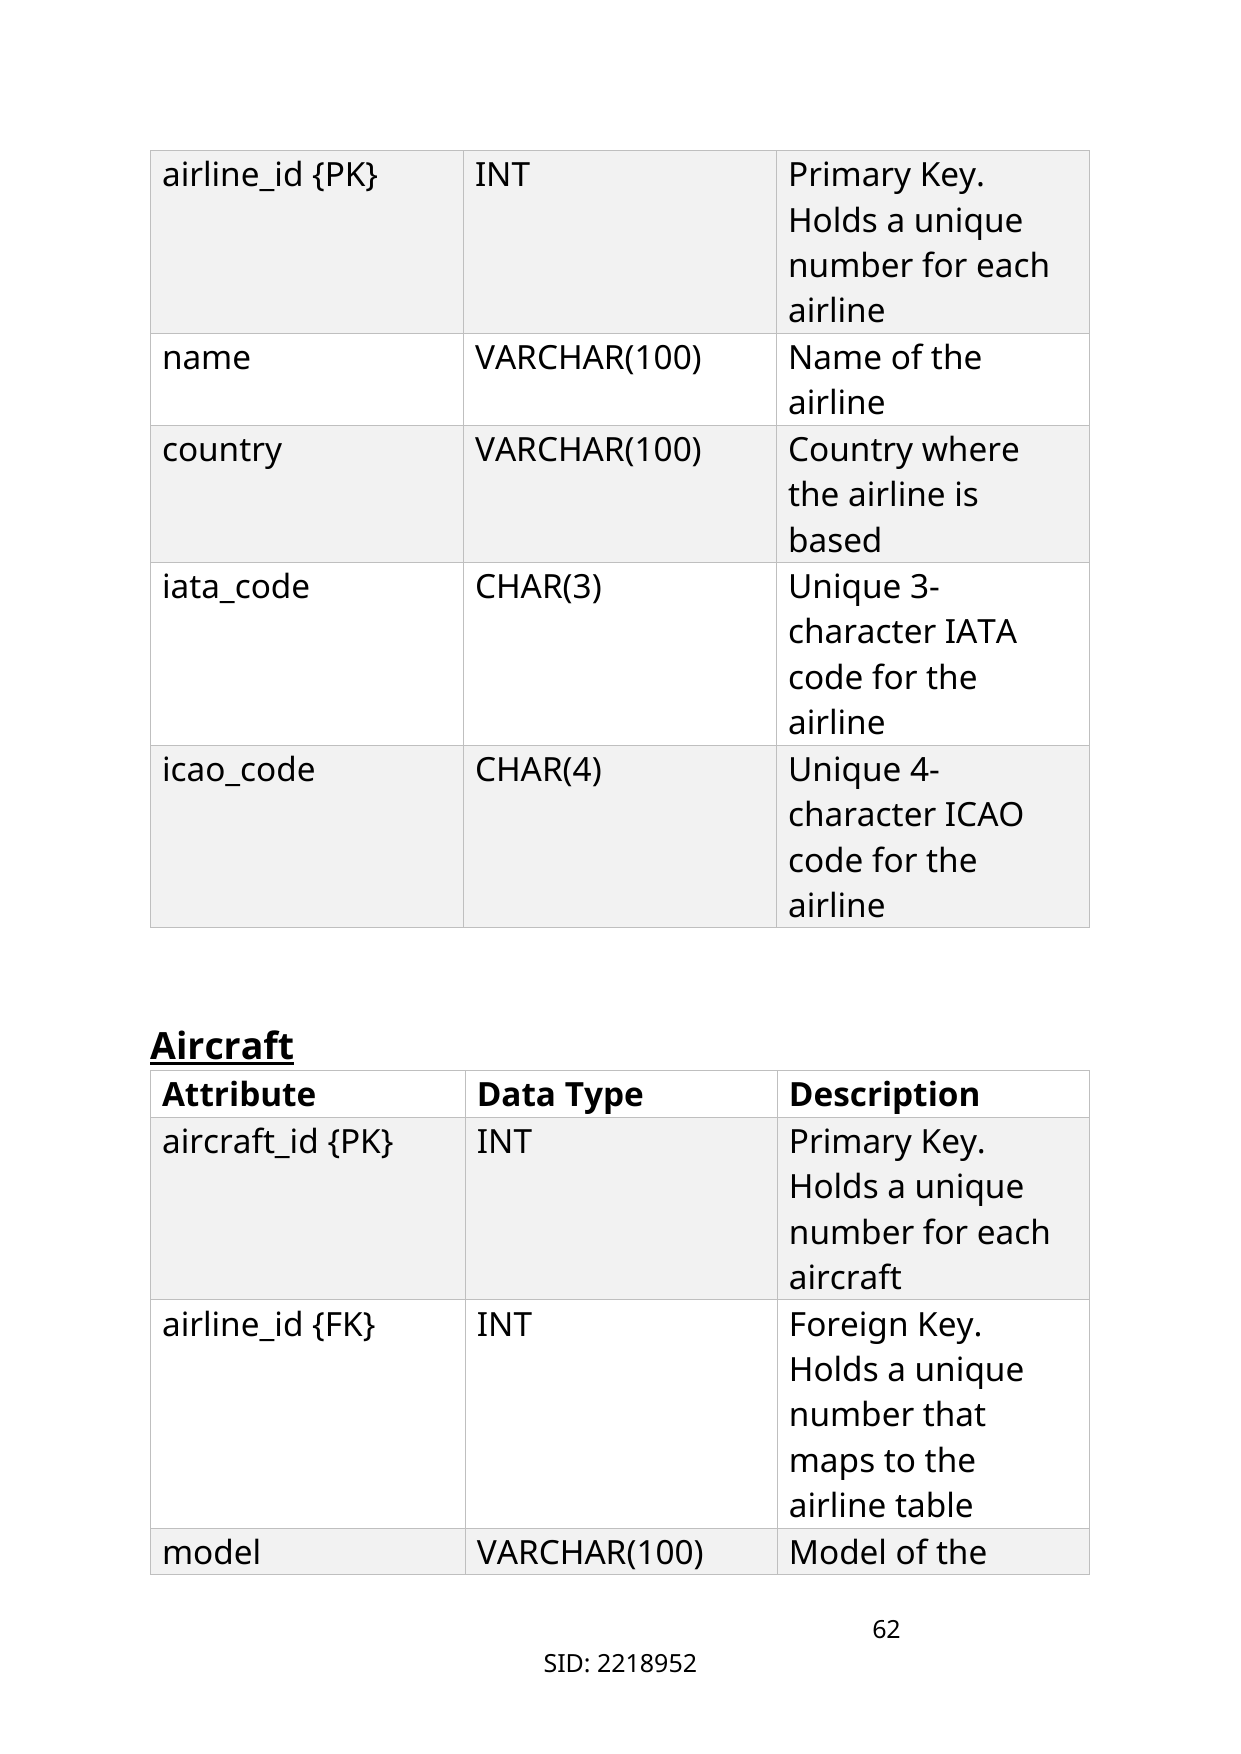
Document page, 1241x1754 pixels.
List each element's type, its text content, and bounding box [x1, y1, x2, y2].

table_cell Unique 4-character ICAO code for the airline [777, 746, 1089, 927]
table_cell airline_id {PK} [151, 151, 463, 333]
table_cell country [151, 426, 463, 562]
table_cell icao_code [151, 746, 463, 927]
table_cell Unique 3-character IATA code for the airline [777, 563, 1089, 744]
table_cell VARCHAR(100) [464, 334, 776, 424]
table_cell name [151, 334, 463, 424]
table_cell CHAR(4) [464, 746, 776, 927]
table_cell airline_id {FK} [151, 1300, 465, 1527]
table_cell VARCHAR(100) [464, 426, 776, 562]
table_cell Name of the airline [777, 334, 1089, 424]
table_header Attribute [151, 1071, 465, 1117]
table_cell Primary Key. Holds a unique number for each aircraft [778, 1118, 1089, 1299]
table_cell Primary Key. Holds a unique number for each airline [777, 151, 1089, 333]
table_cell INT [464, 151, 776, 333]
table_cell model [151, 1529, 465, 1574]
table_cell Country where the airline is based [777, 426, 1089, 562]
table_cell CHAR(3) [464, 563, 776, 744]
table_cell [778, 1529, 1089, 1574]
text Aircraft [150, 1019, 1090, 1070]
table_header Data Type [466, 1071, 777, 1117]
table_cell VARCHAR(100) [466, 1529, 777, 1574]
table_cell INT [466, 1118, 777, 1299]
table_header Description [778, 1071, 1089, 1117]
table_cell iata_code [151, 563, 463, 744]
table_cell aircraft_id {PK} [151, 1118, 465, 1299]
table_cell Foreign Key. Holds a unique number that maps to the airline table [778, 1300, 1089, 1527]
table_cell INT [466, 1300, 777, 1527]
